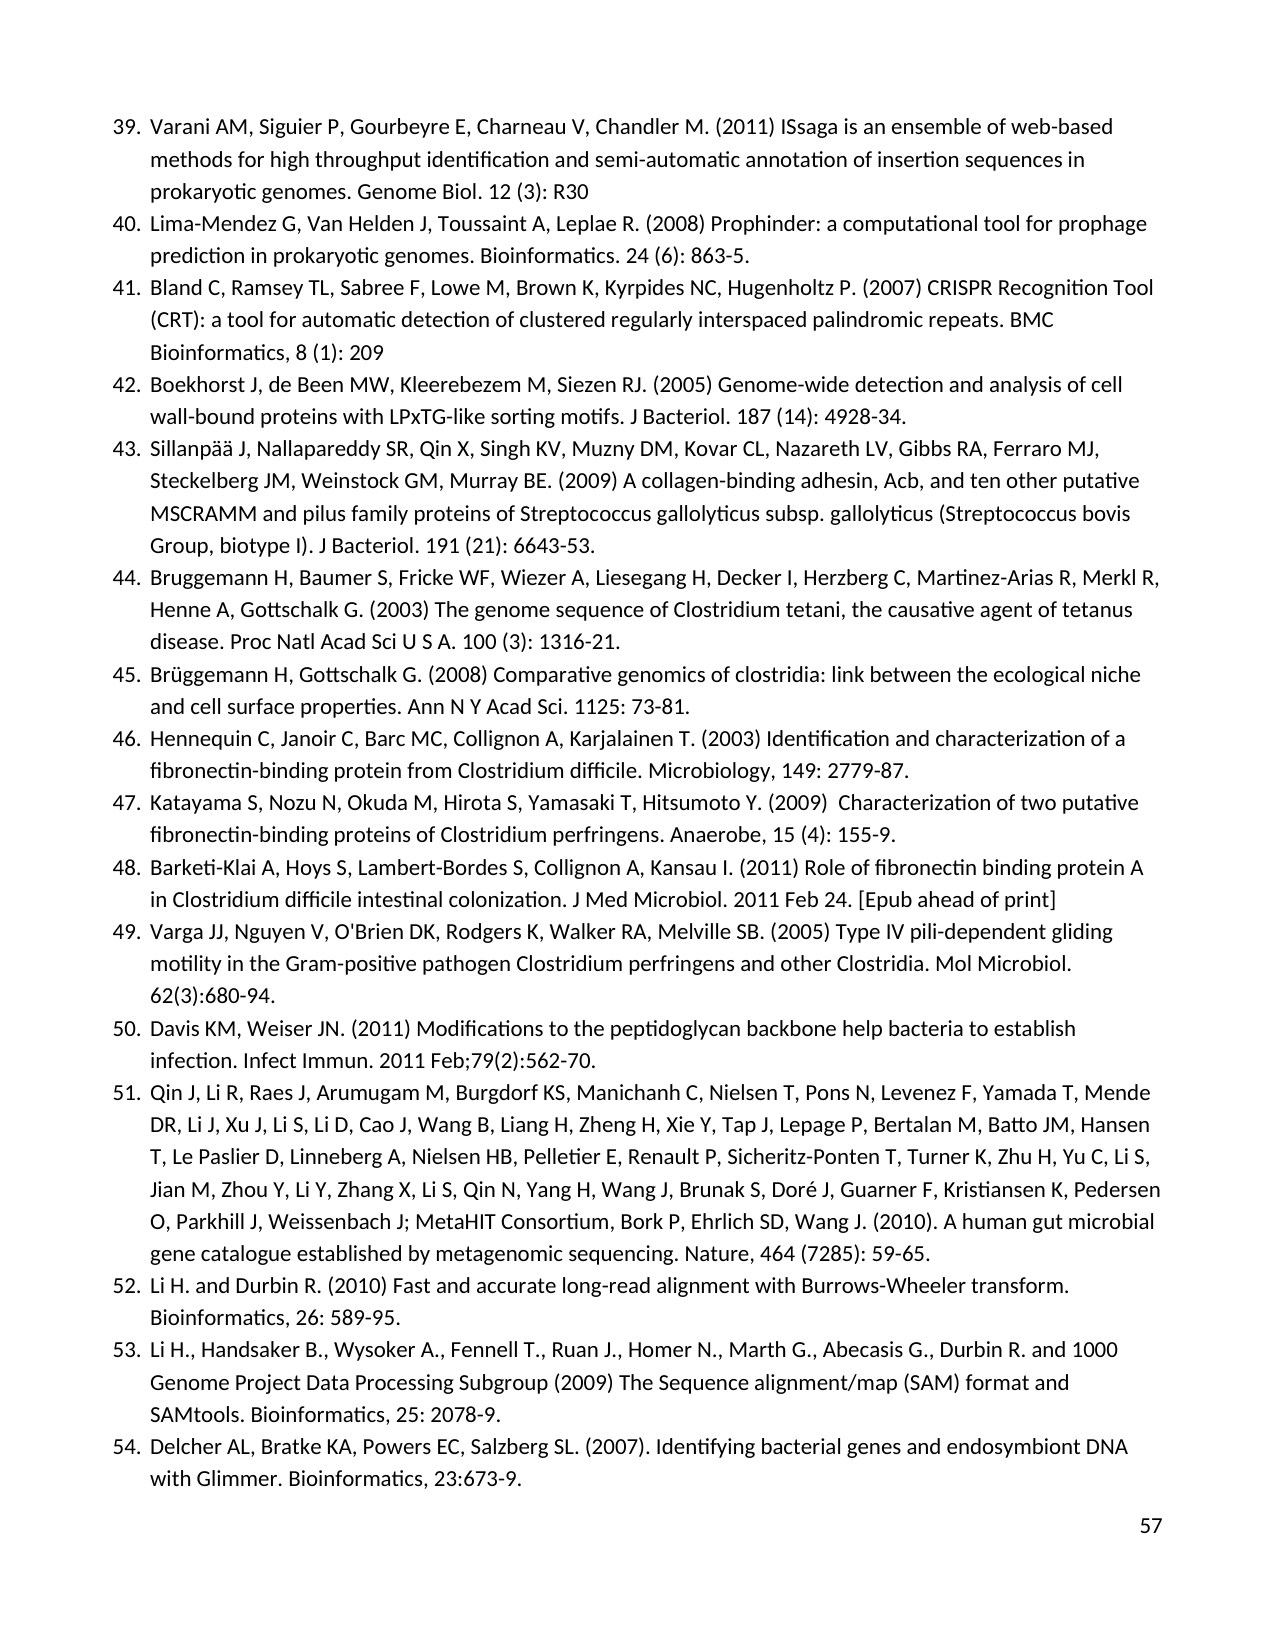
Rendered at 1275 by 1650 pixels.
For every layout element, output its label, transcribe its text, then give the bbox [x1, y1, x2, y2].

list Li H. and Durbin R. (2010) Fast and accurate long-read alignment with Burrows-Wheeler transform. Bioinformatics, 26: 589-95. [112, 1271, 1162, 1331]
list Varga JJ, Nguyen V, O'Brien DK, Rodgers K, Walker RA, Melville SB. (2005) Type IV pili-dependent gliding motility in the Gram-positive pathogen Clostridium perfringens and other Clostridia. Mol Microbiol. 62(3):680-94. [112, 917, 1162, 1009]
list Hennequin C, Janoir C, Barc MC, Collignon A, Karjalainen T. (2003) Identification and characterization of a fibronectin-binding protein from Clostridium difficile. Microbiology, 149: 2779-87. [112, 724, 1162, 784]
list Brüggemann H, Gottschalk G. (2008) Comparative genomics of clostridia: link between the ecological niche and cell surface properties. Ann N Y Acad Sci. 1125: 73-81. [112, 660, 1162, 720]
list Delcher AL, Bratke KA, Powers EC, Salzberg SL. (2007). Identifying bacterial genes and endosymbiont DNA with Glimmer. Bioinformatics, 23:673-9. [112, 1432, 1162, 1492]
list Qin J, Li R, Raes J, Arumugam M, Burgdorf KS, Manichanh C, Nielsen T, Pons N, Levenez F, Yamada T, Mende DR, Li J, Xu J, Li S, Li D, Cao J, Wang B, Liang H, Zheng H, Xie Y, Tap J, Lepage P, Bertalan M, Batto JM, Hansen T, Le Paslier D, Linneberg A, Nielsen HB, Pelletier E, Renault P, Sicheritz-Ponten T, Turner K, Zhu H, Yu C, Li S, Jian M, Zhou Y, Li Y, Zhang X, Li S, Qin N, Yang H, Wang J, Brunak S, Doré J, Guarner F, Kristiansen K, Pedersen O, Parkhill J, Weissenbach J; MetaHIT Consortium, Bork P, Ehrlich SD, Wang J. (2010). A human gut microbial gene catalogue established by metagenomic sequencing. Nature, 464 (7285): 59-65. [112, 1078, 1162, 1267]
list Li H., Handsaker B., Wysoker A., Fennell T., Ruan J., Homer N., Marth G., Abecasis G., Durbin R. and 1000 Genome Project Data Processing Subgroup (2009) The Sequence alignment/map (SAM) format and SAMtools. Bioinformatics, 25: 2078-9. [112, 1336, 1162, 1428]
list Lima-Mendez G, Van Helden J, Toussaint A, Leplae R. (2008) Prophinder: a computational tool for prophage prediction in prokaryotic genomes. Bioinformatics. 24 (6): 863-5. [112, 209, 1162, 269]
list Katayama S, Nozu N, Okuda M, Hirota S, Yamasaki T, Hitsumoto Y. (2009) Characterization of two putative fibronectin-binding proteins of Clostridium perfringens. Anaerobe, 15 (4): 155-9. [112, 788, 1162, 849]
list Davis KM, Weiser JN. (2011) Modifications to the peptidoglycan backbone help bacteria to establish infection. Infect Immun. 2011 Feb;79(2):562-70. [112, 1014, 1162, 1074]
list Boekhorst J, de Been MW, Kleerebezem M, Siezen RJ. (2005) Genome-wide detection and analysis of cell wall-bound proteins with LPxTG-like sorting motifs. J Bacteriol. 187 (14): 4928-34. [112, 370, 1162, 430]
list Sillanpää J, Nallapareddy SR, Qin X, Singh KV, Muzny DM, Kovar CL, Nazareth LV, Gibbs RA, Ferraro MJ, Steckelberg JM, Weinstock GM, Murray BE. (2009) A collagen-binding adhesin, Acb, and ten other putative MSCRAMM and pilus family proteins of Streptococcus gallolyticus subsp. gallolyticus (Streptococcus bovis Group, biotype I). J Bacteriol. 191 (21): 6643-53. [112, 434, 1162, 559]
list Bland C, Ramsey TL, Sabree F, Lowe M, Brown K, Kyrpides NC, Hugenholtz P. (2007) CRISPR Recognition Tool (CRT): a tool for automatic detection of clustered regularly interspaced palindromic repeats. BMC Bioinformatics, 8 (1): 209 [112, 273, 1162, 366]
list Varani AM, Siguier P, Gourbeyre E, Charneau V, Chandler M. (2011) ISsaga is an ensemble of web-based methods for high throughput identification and semi-automatic annotation of insertion sequences in prokaryotic genomes. Genome Biol. 12 (3): R30 [112, 112, 1162, 205]
list Bruggemann H, Baumer S, Fricke WF, Wiezer A, Liesegang H, Decker I, Herzberg C, Martinez-Arias R, Merkl R, Henne A, Gottschalk G. (2003) The genome sequence of Clostridium tetani, the causative agent of tetanus disease. Proc Natl Acad Sci U S A. 100 (3): 1316-21. [112, 563, 1162, 656]
list Barketi-Klai A, Hoys S, Lambert-Bordes S, Collignon A, Kansau I. (2011) Role of fibronectin binding protein A in Clostridium difficile intestinal colonization. J Med Microbiol. 2011 Feb 24. [Epub ahead of print] [112, 853, 1162, 913]
